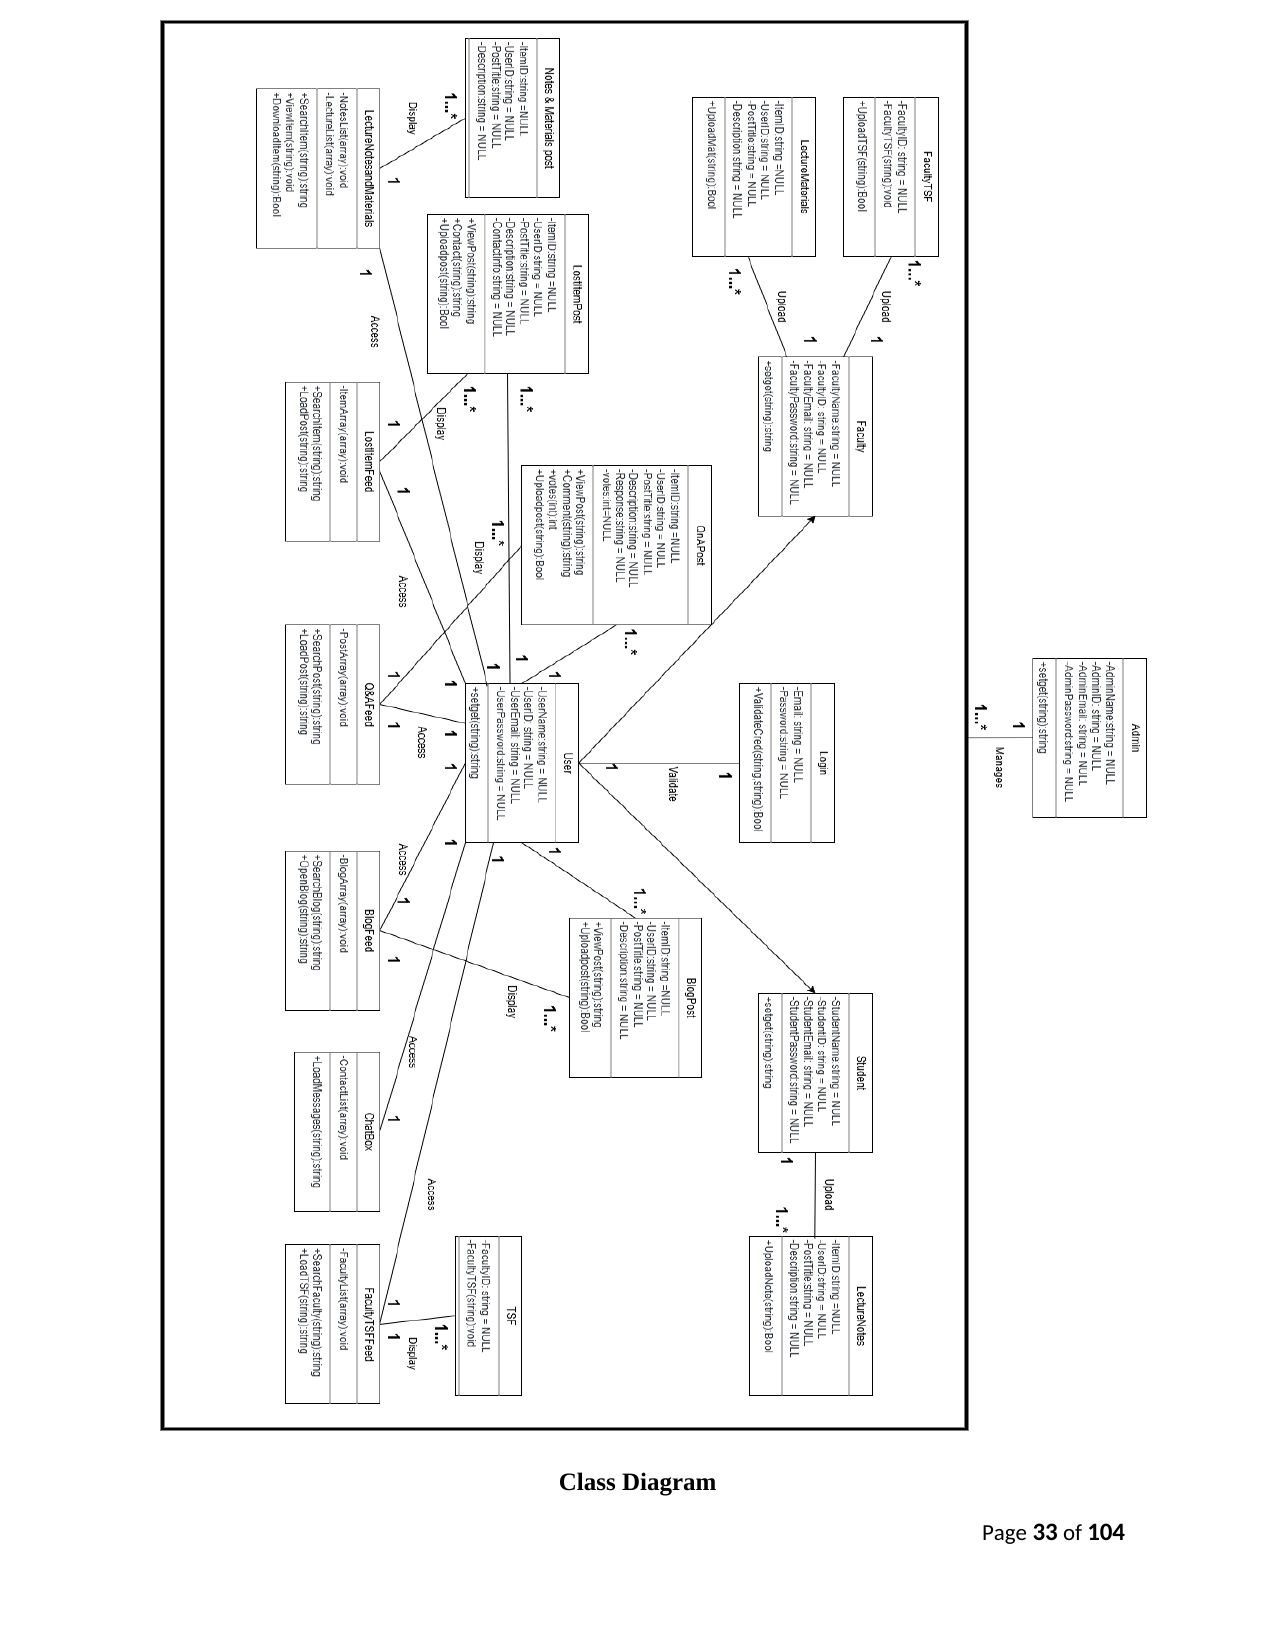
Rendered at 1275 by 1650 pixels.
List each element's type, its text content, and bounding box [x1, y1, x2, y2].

picture [150, 11, 1156, 1439]
text Class Diagram [150, 1439, 1125, 1496]
